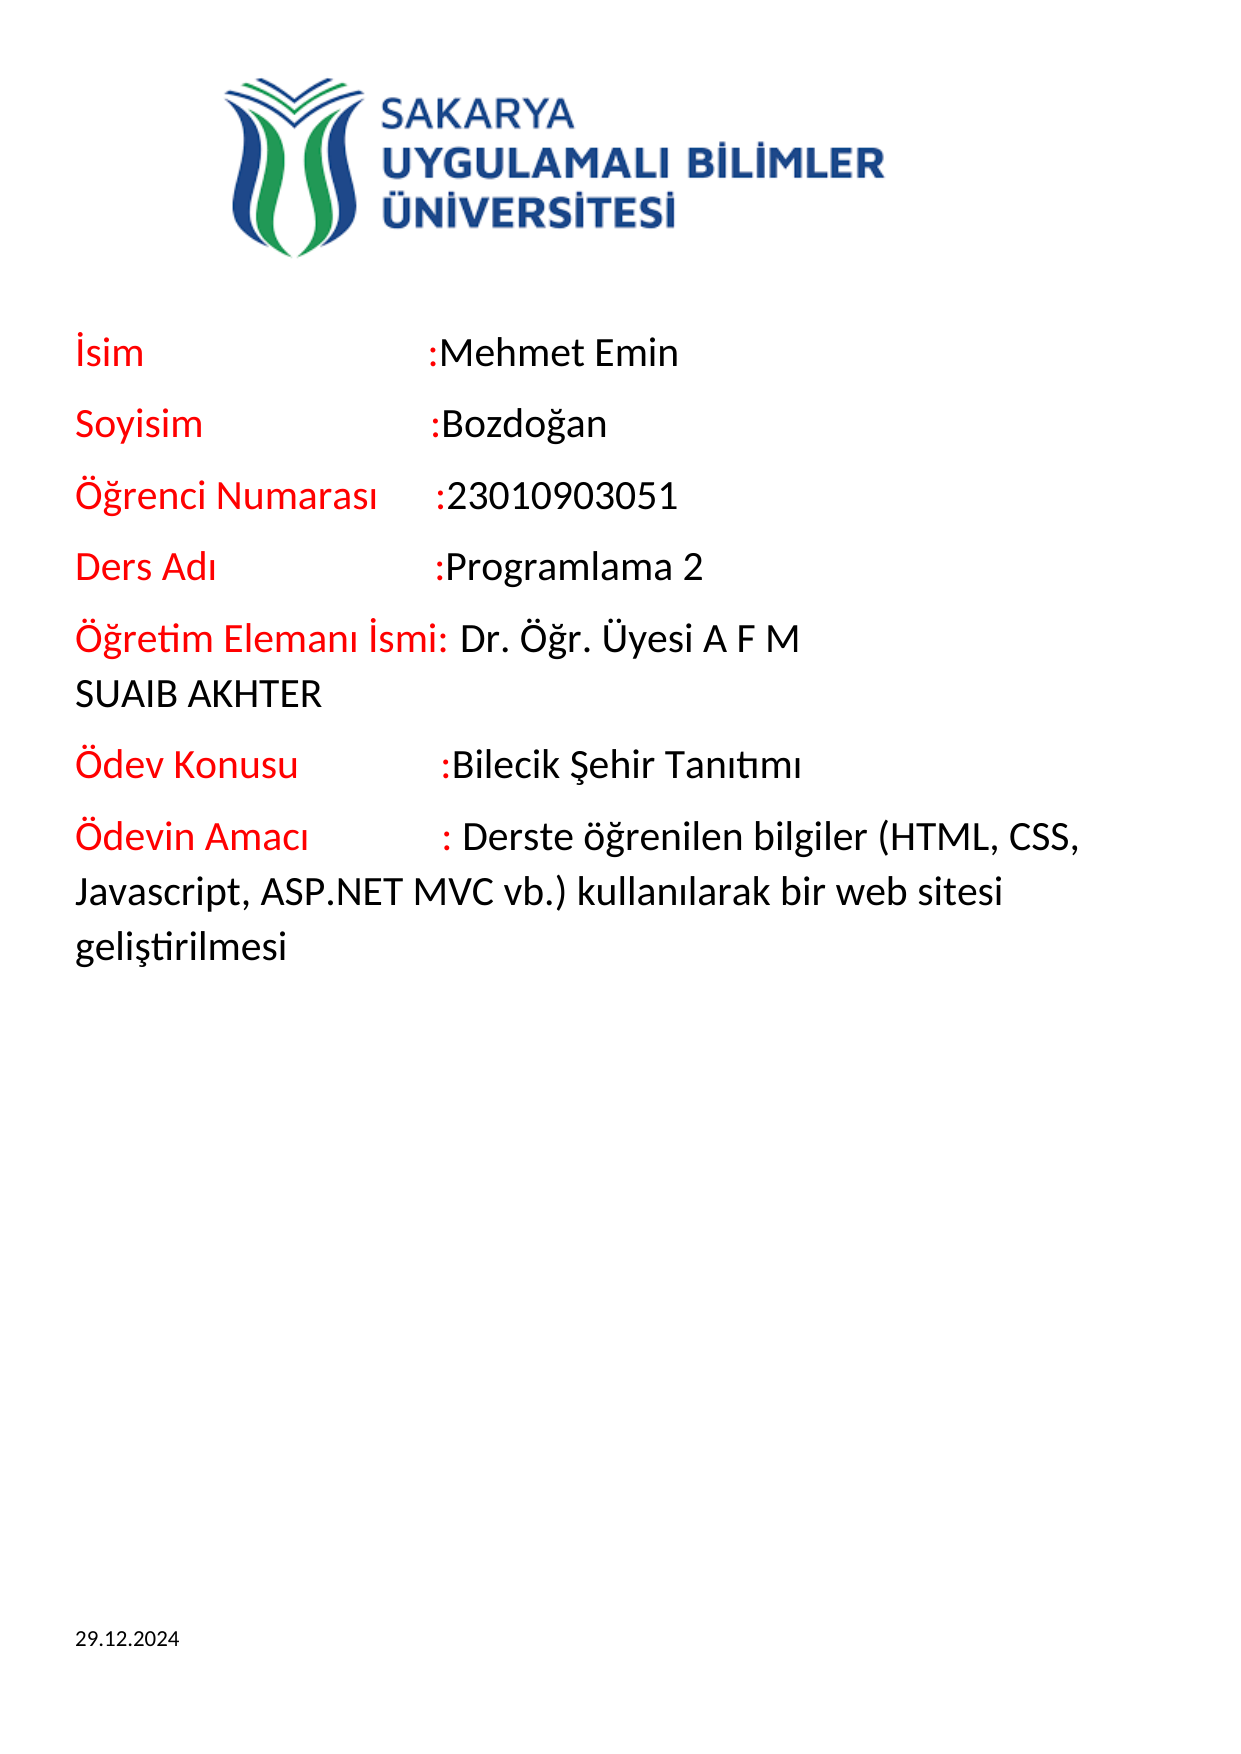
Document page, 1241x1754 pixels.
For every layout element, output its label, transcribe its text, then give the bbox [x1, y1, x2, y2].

text İsim :Mehmet Emin [75, 326, 1165, 377]
text Soyisim :Bozdoğan [75, 397, 1165, 448]
text Ödevin Amacı : Derste öğrenilen bilgiler (HTML, CSS, Javascript, ASP.NET MVC vb.) kullanılarak bir web sitesi geliştirilmesi [75, 810, 1165, 971]
text Ders Adı :Programlama 2 [75, 540, 1165, 591]
picture [222, 75, 887, 260]
text Ödev Konusu :Bilecik Şehir Tanıtımı [75, 738, 1165, 789]
text Öğrenci Numarası :23010903051 [75, 469, 1165, 520]
text Öğretim Elemanı İsmi: Dr. Öğr. Üyesi A F M SUAIB AKHTER [75, 612, 1165, 718]
